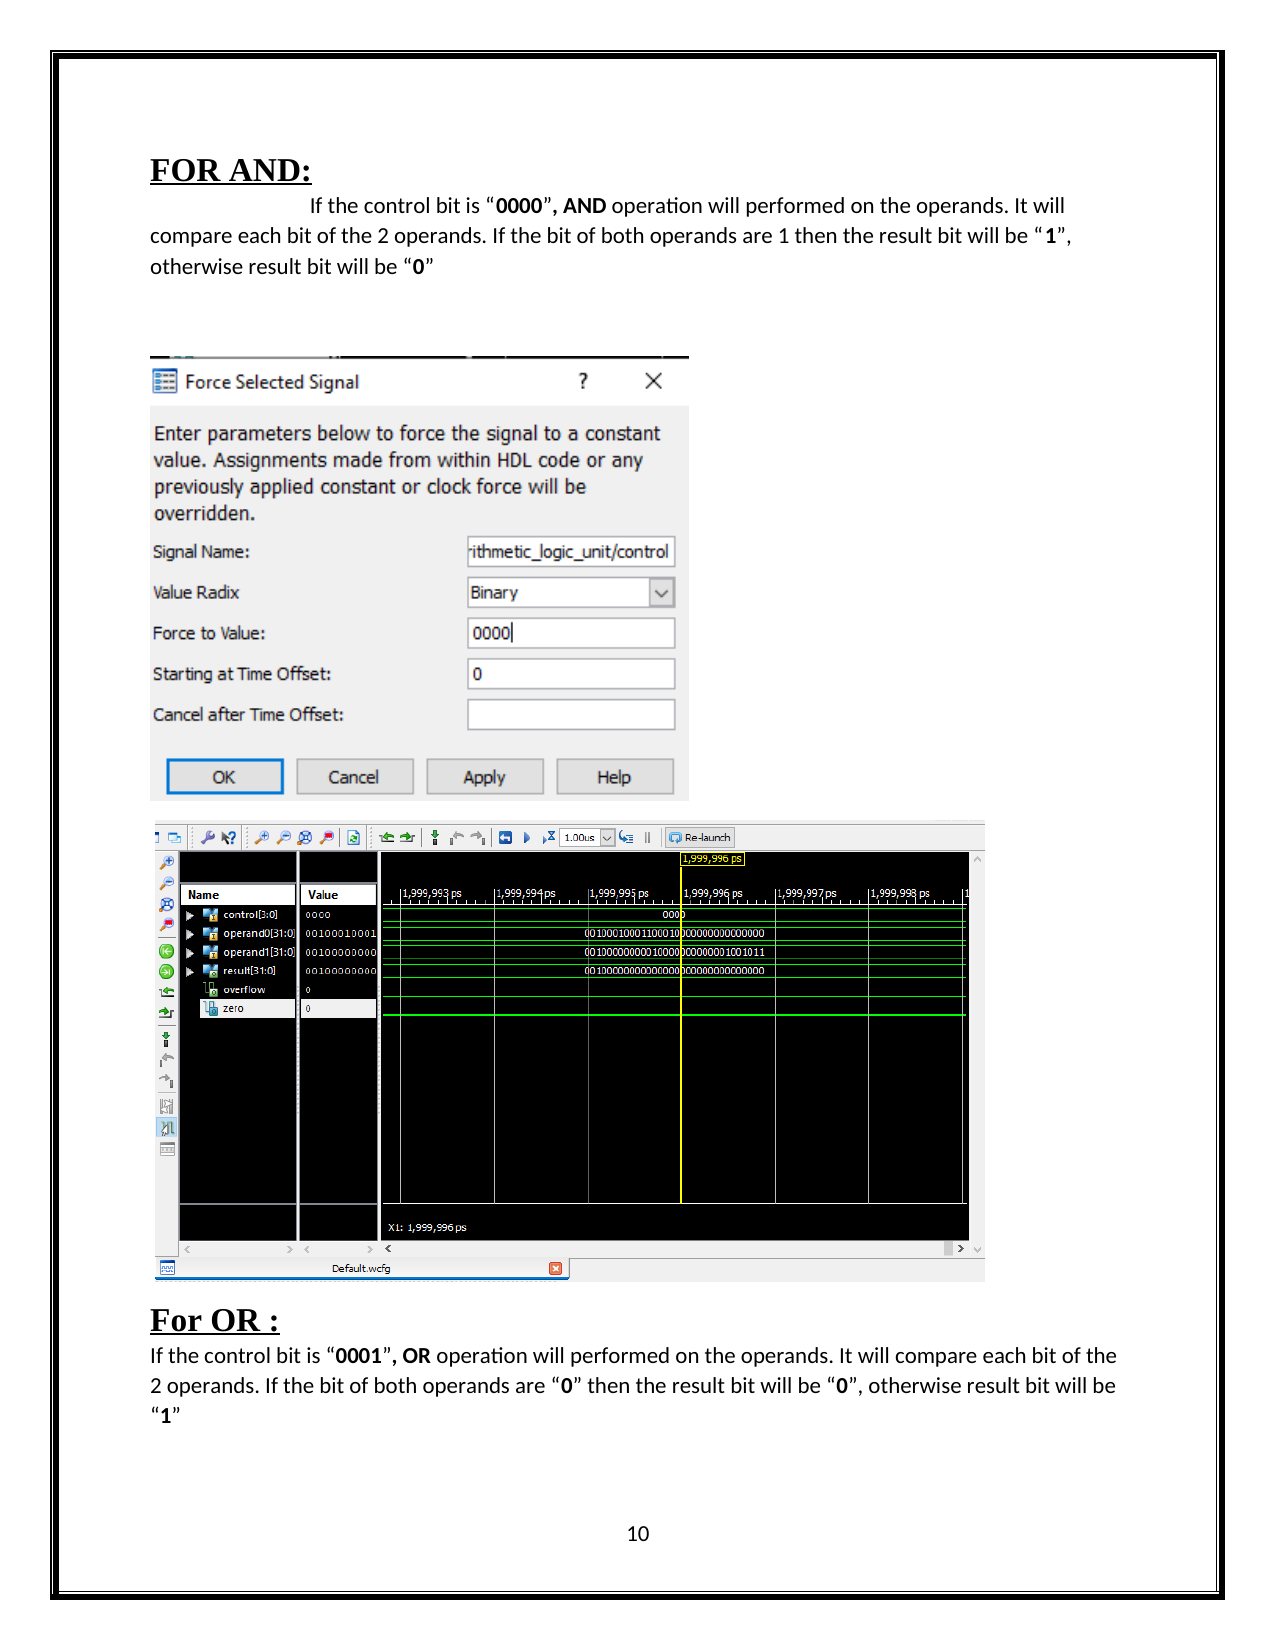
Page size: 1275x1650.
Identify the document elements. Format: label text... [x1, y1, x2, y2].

text If the control bit is “0001”, OR operation will performed on the operands. It will compare each bit of the 2 operands. If the bit of both operands are “0” then the result bit will be “0”, otherwise result bit will be “1” [150, 1341, 1125, 1430]
subtitle FOR AND: [150, 150, 1125, 188]
picture [155, 820, 985, 1282]
text If the control bit is “0000”, AND operation will performed on the operands. It will compare each bit of the 2 operands. If the bit of both operands are 1 then the result bit will be “1”, otherwise result bit will be “0” [150, 191, 1125, 280]
subtitle For OR : [150, 1300, 1125, 1338]
picture [150, 356, 689, 801]
